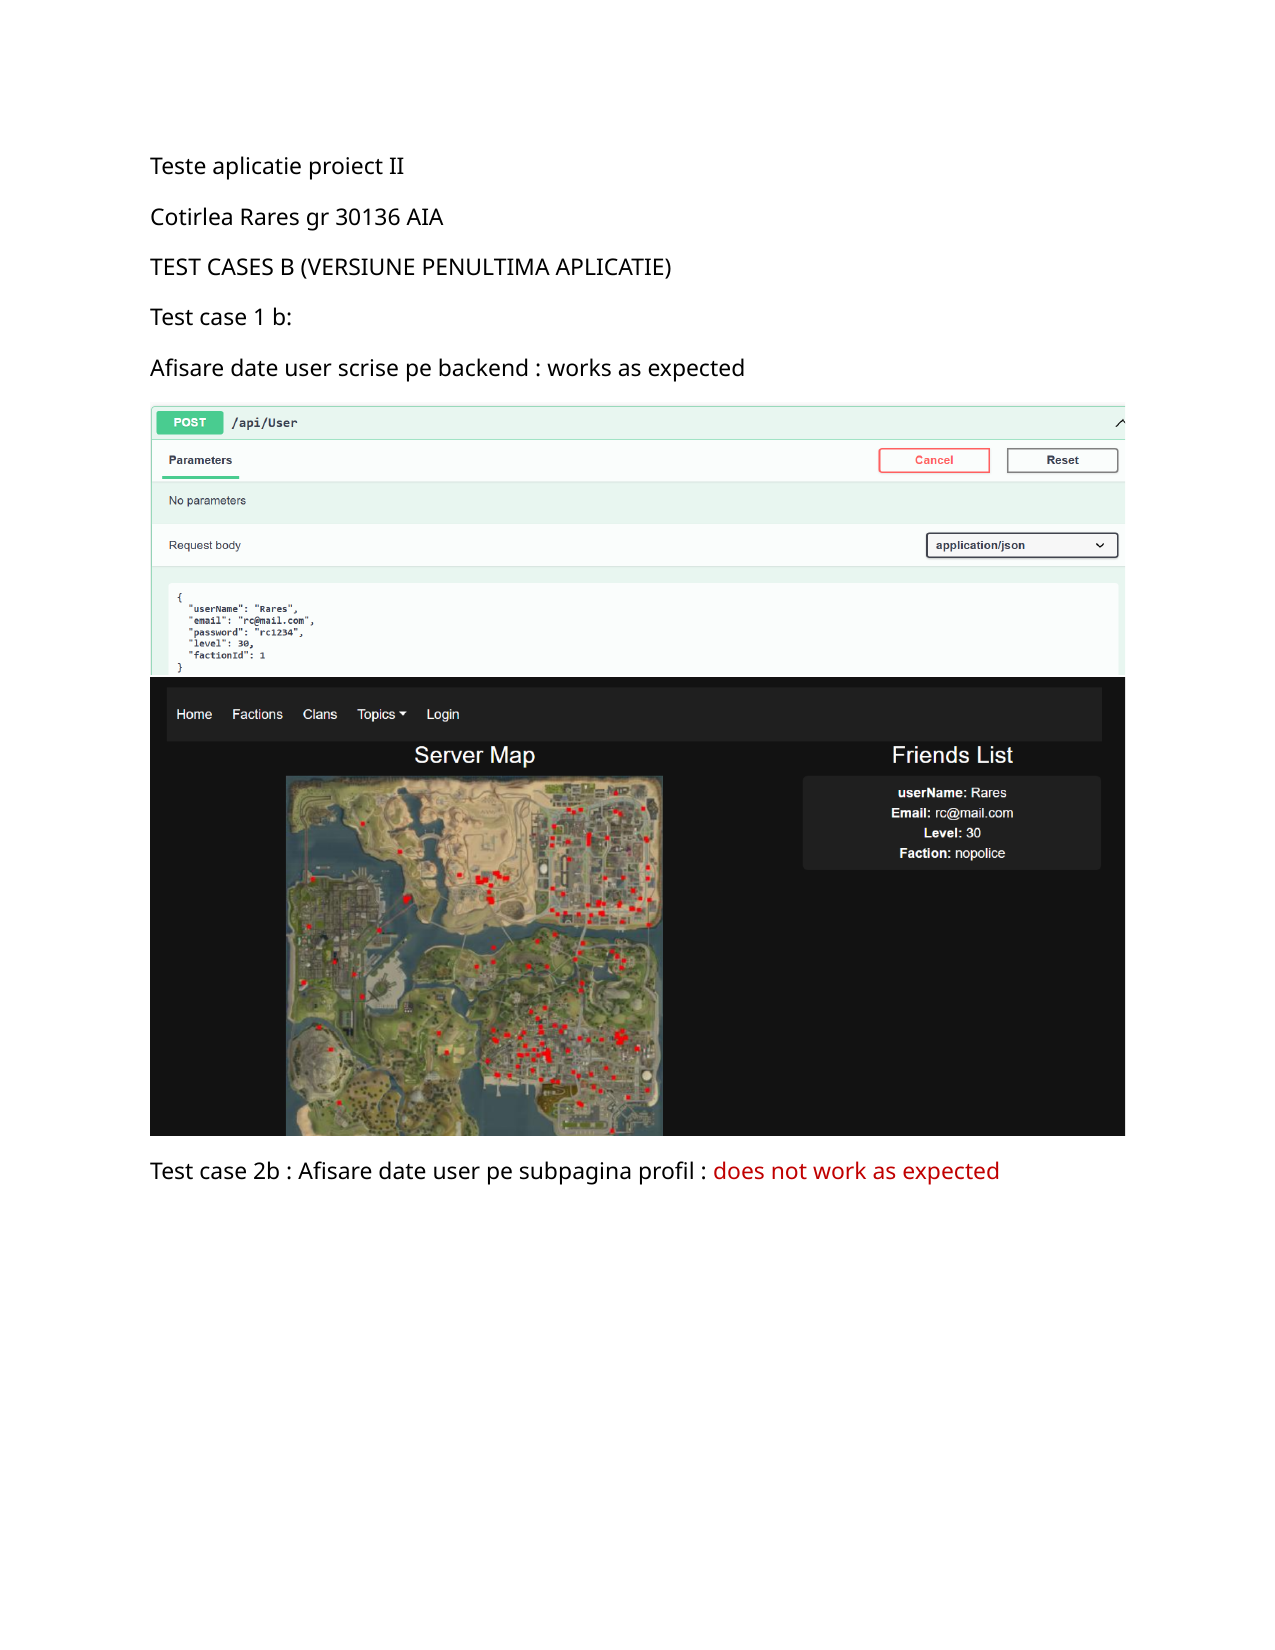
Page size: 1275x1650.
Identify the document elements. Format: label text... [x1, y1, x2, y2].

picture [150, 677, 1125, 1136]
text Teste aplicatie proiect II [150, 150, 1125, 181]
picture [150, 402, 1125, 675]
text Cotirlea Rares gr 30136 AIA [150, 200, 1125, 232]
text TEST CASES B (VERSIUNE PENULTIMA APLICATIE) [150, 251, 1125, 282]
text Test case 1 b: [150, 301, 1125, 332]
text Afisare date user scrise pe backend : works as expected [150, 352, 1125, 383]
text Test case 2b : Afisare date user pe subpagina profil : does not work as expected [150, 1155, 1125, 1186]
